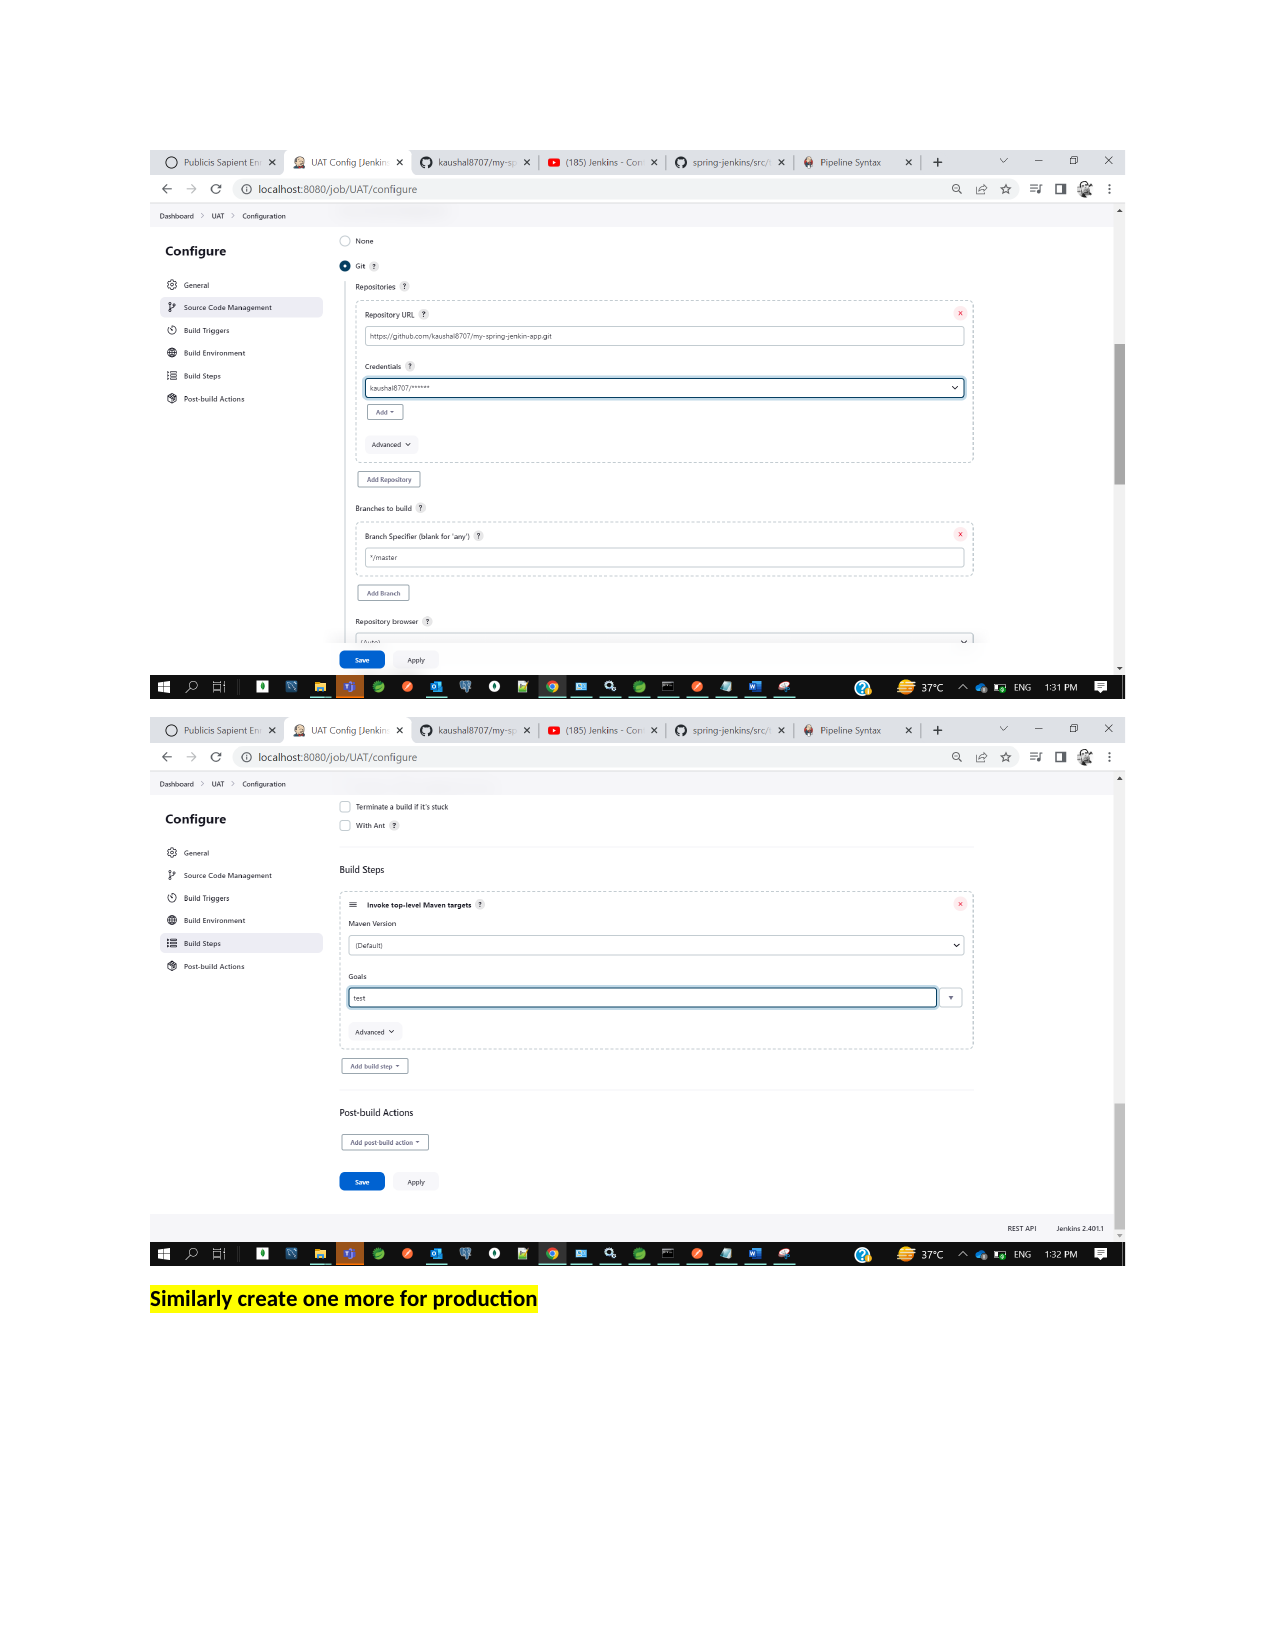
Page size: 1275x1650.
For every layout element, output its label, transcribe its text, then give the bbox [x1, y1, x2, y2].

picture [150, 150, 1125, 699]
text Similarly create one more for production [150, 1284, 1125, 1313]
picture [150, 717, 1125, 1266]
